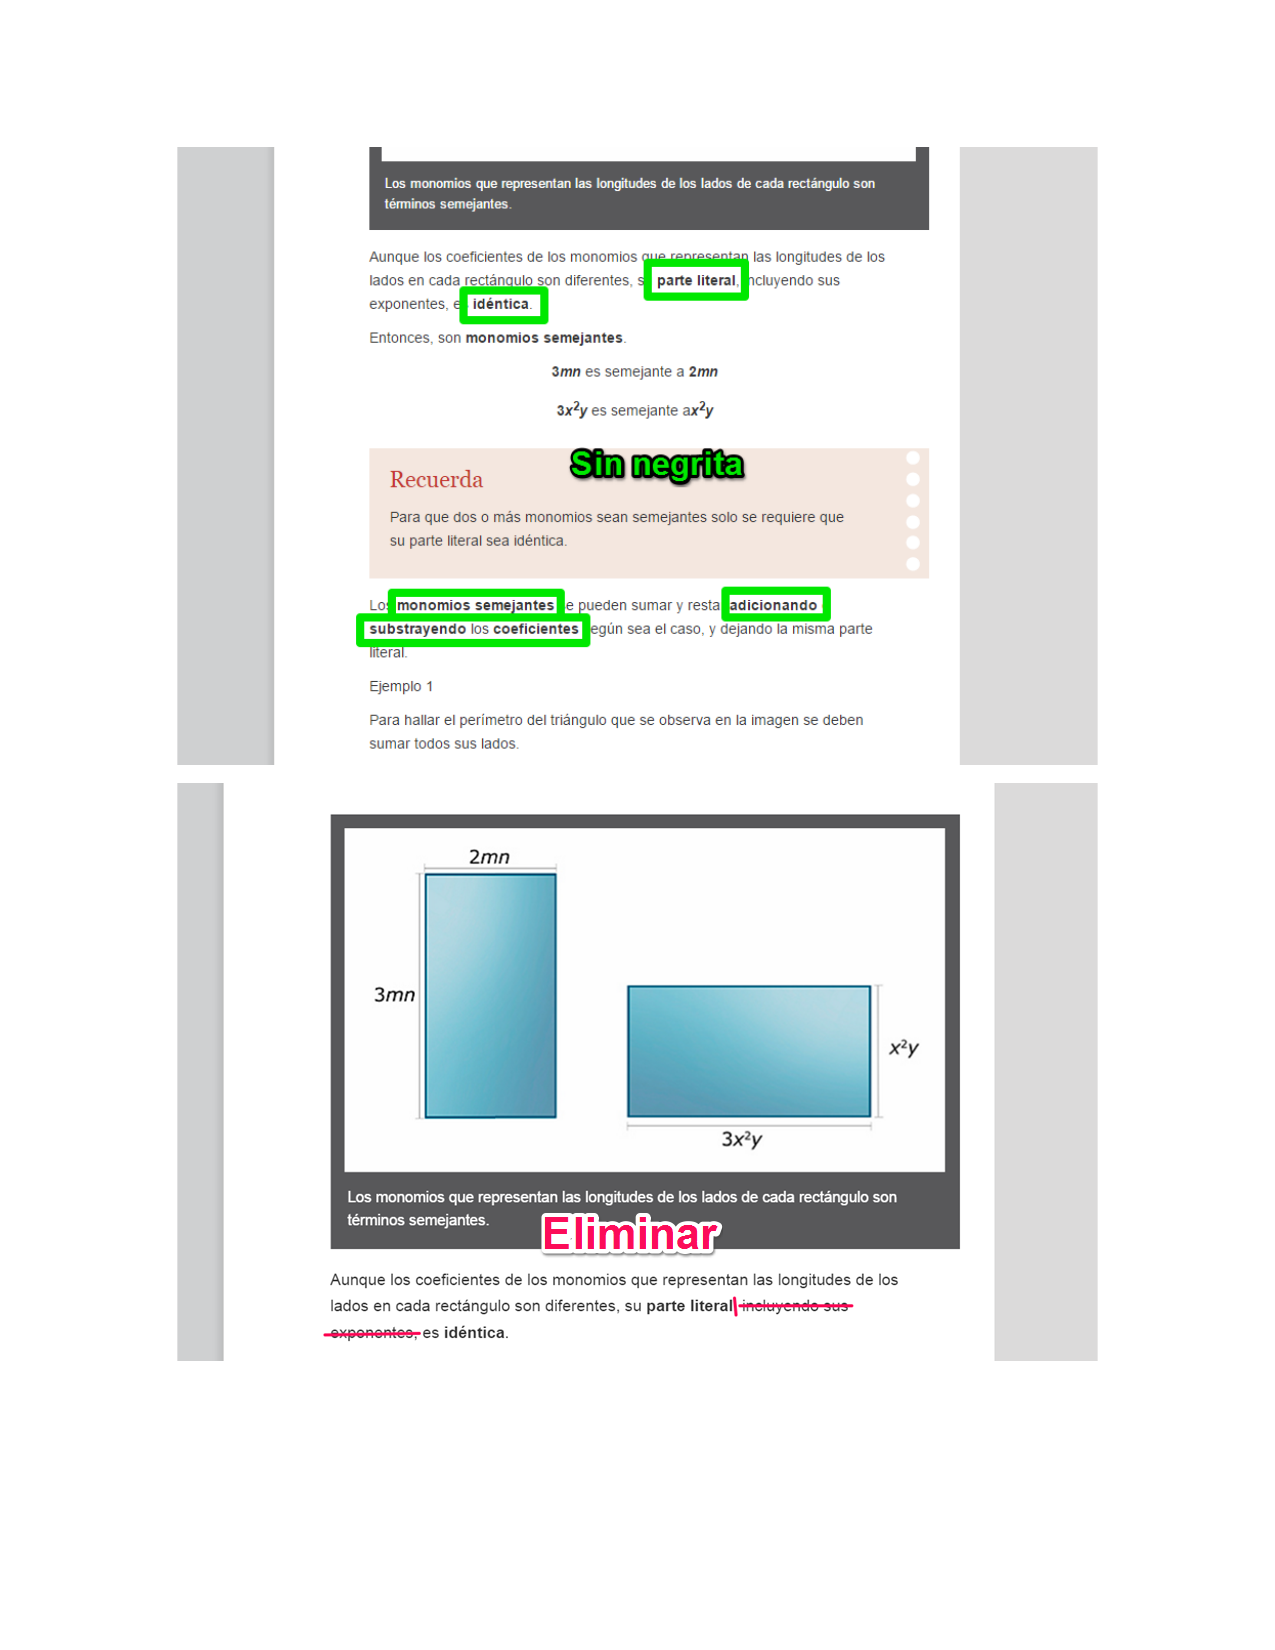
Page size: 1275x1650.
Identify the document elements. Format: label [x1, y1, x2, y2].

picture [177, 147, 1098, 765]
picture [177, 783, 1098, 1361]
